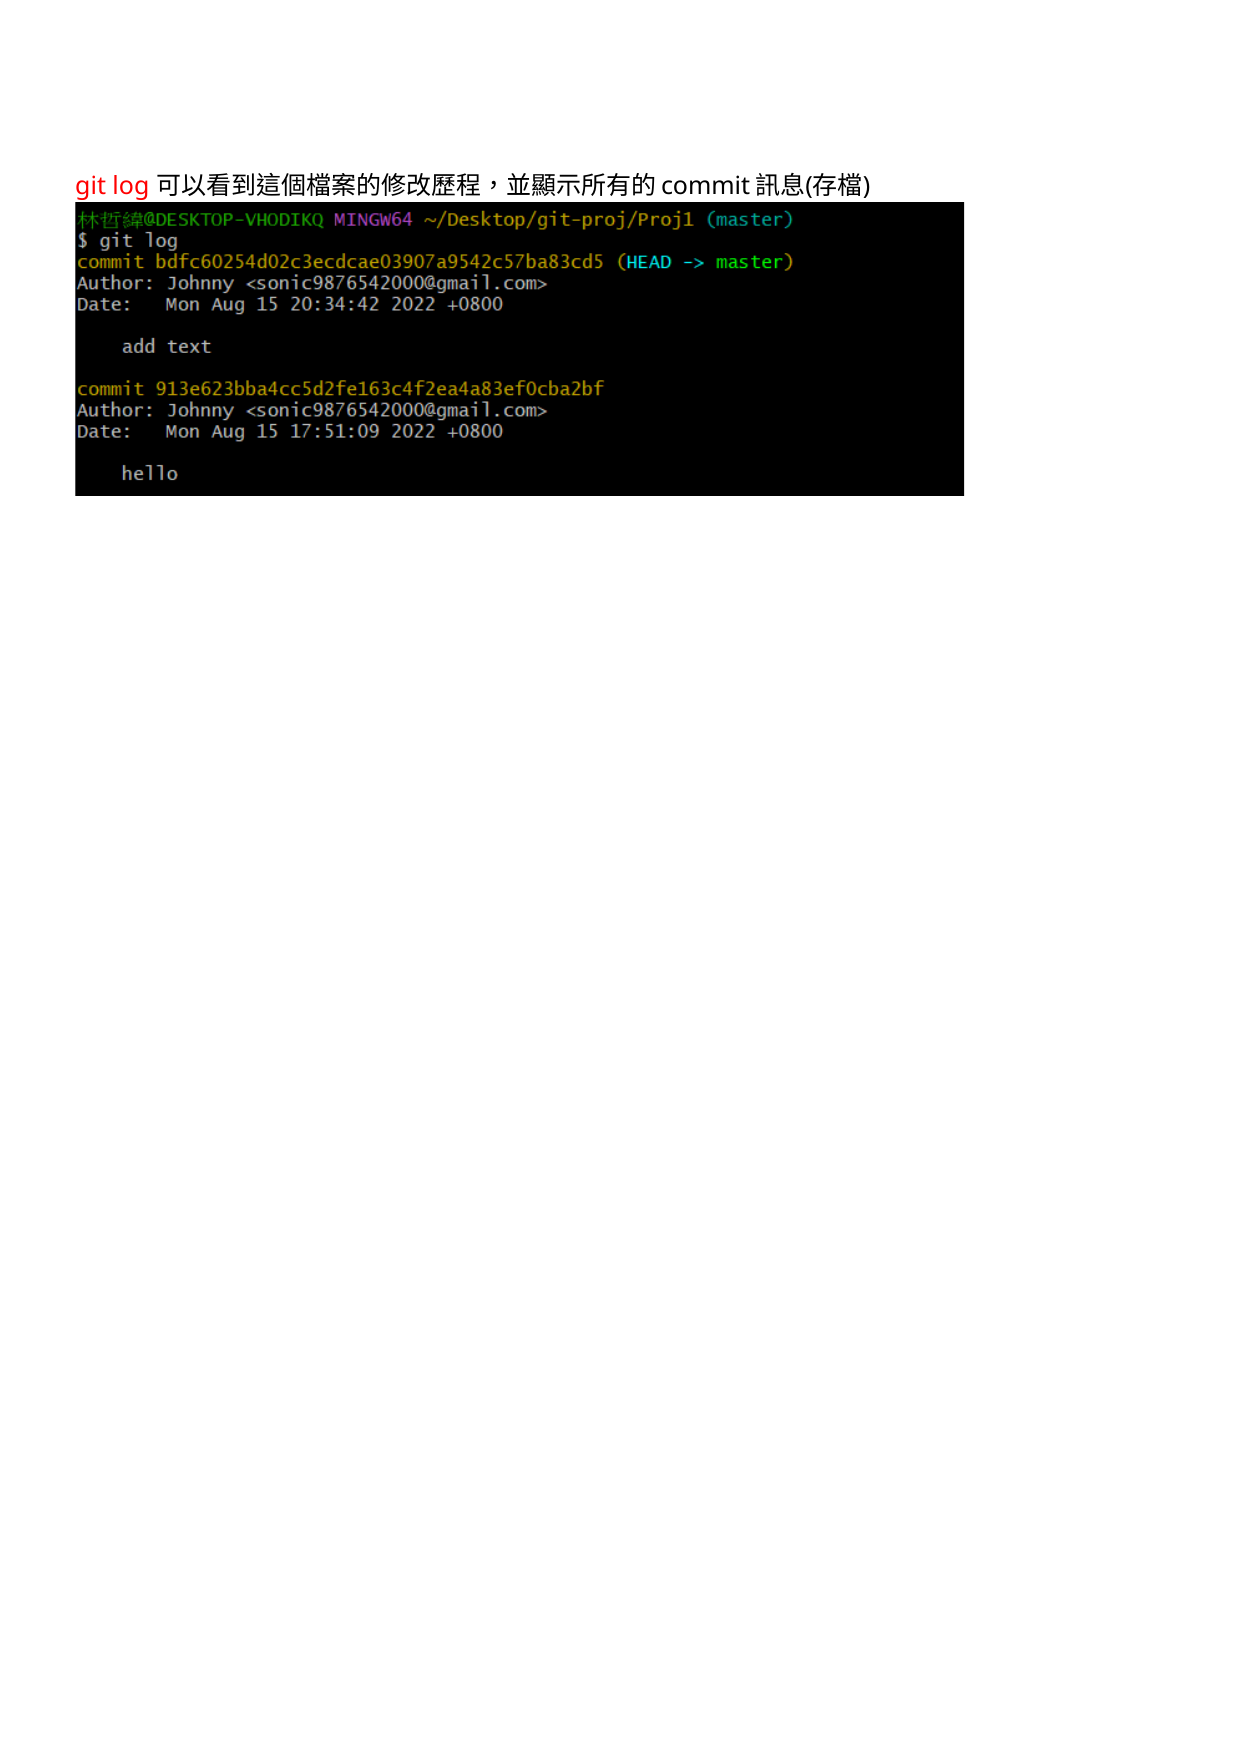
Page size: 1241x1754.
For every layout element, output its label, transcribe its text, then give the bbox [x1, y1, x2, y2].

picture [75, 202, 965, 496]
text git log 可以看到這個檔案的修改歷程，並顯示所有的commit訊息(存檔) [75, 164, 1165, 202]
